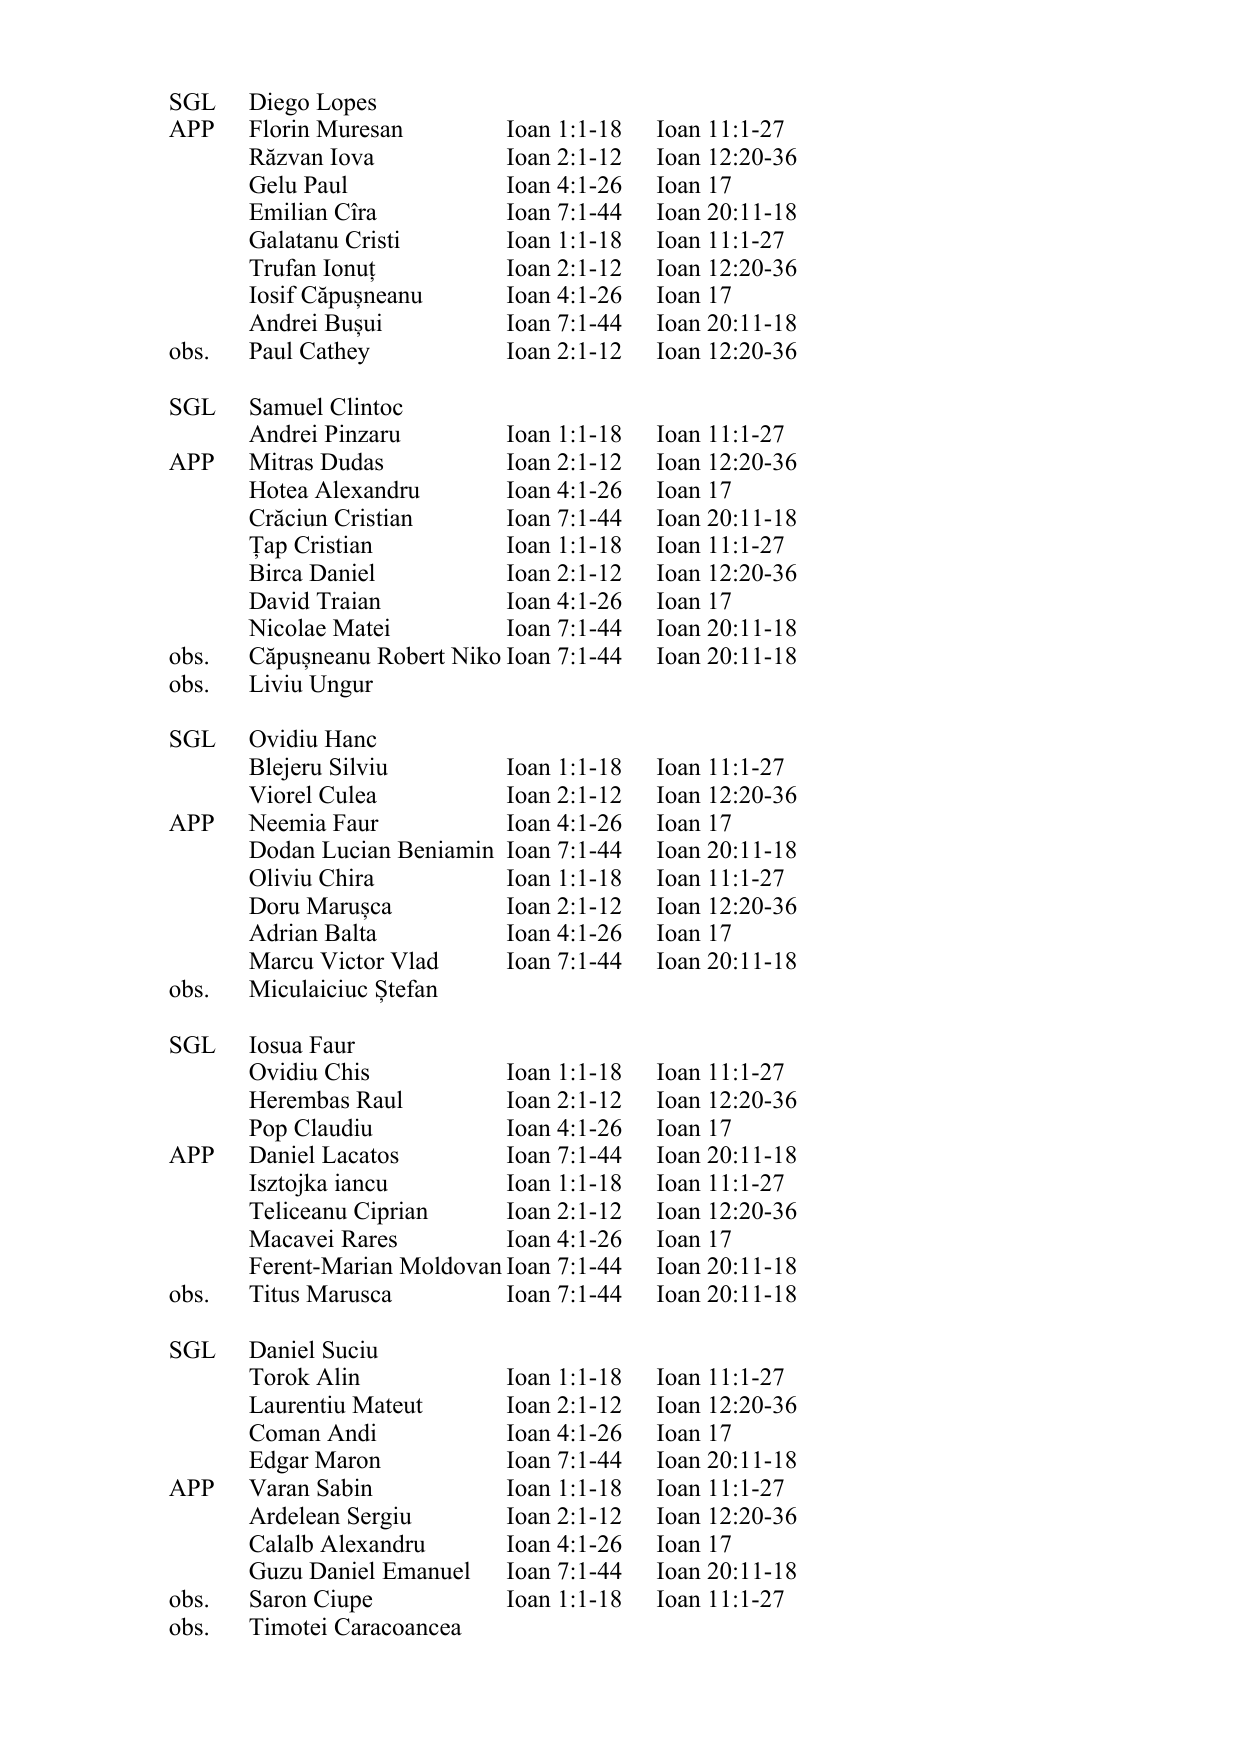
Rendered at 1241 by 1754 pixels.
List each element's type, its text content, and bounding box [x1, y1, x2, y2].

text Guzu Daniel Emanuel Ioan 7:1-44 Ioan 20:11-18 [169, 1557, 1165, 1585]
text Doru Marușca Ioan 2:1-12 Ioan 12:20-36 [169, 892, 1165, 919]
text SGL Daniel Suciu [169, 1336, 1165, 1363]
text obs. Căpușneanu Robert Niko Ioan 7:1-44 Ioan 20:11-18 [169, 642, 1165, 670]
text Nicolae Matei Ioan 7:1-44 Ioan 20:11-18 [169, 614, 1165, 642]
text APP Florin Muresan Ioan 1:1-18 Ioan 11:1-27 [169, 115, 1165, 143]
text obs. Paul Cathey Ioan 2:1-12 Ioan 12:20-36 [169, 337, 1165, 365]
text Herembas Raul Ioan 2:1-12 Ioan 12:20-36 [169, 1086, 1165, 1114]
text Răzvan Iova Ioan 2:1-12 Ioan 12:20-36 [169, 143, 1165, 171]
text Adrian Balta Ioan 4:1-26 Ioan 17 [169, 919, 1165, 947]
text Andrei Pinzaru Ioan 1:1-18 Ioan 11:1-27 [169, 421, 1165, 448]
text obs. Liviu Ungur [169, 670, 1165, 698]
text Macavei Rares Ioan 4:1-26 Ioan 17 [169, 1225, 1165, 1252]
text Dodan Lucian Beniamin Ioan 7:1-44 Ioan 20:11-18 [169, 836, 1165, 864]
text Isztojka iancu Ioan 1:1-18 Ioan 11:1-27 [169, 1169, 1165, 1197]
text APP Daniel Lacatos Ioan 7:1-44 Ioan 20:11-18 [169, 1142, 1165, 1169]
text Andrei Bușui Ioan 7:1-44 Ioan 20:11-18 [169, 309, 1165, 337]
text obs. Timotei Caracoancea [169, 1613, 1165, 1641]
text Birca Daniel Ioan 2:1-12 Ioan 12:20-36 [169, 559, 1165, 587]
text Trufan Ionuț Ioan 2:1-12 Ioan 12:20-36 [169, 254, 1165, 282]
text Iosif Căpușneanu Ioan 4:1-26 Ioan 17 [169, 282, 1165, 309]
text Blejeru Silviu Ioan 1:1-18 Ioan 11:1-27 [169, 753, 1165, 781]
text APP Mitras Dudas Ioan 2:1-12 Ioan 12:20-36 [169, 448, 1165, 476]
text Oliviu Chira Ioan 1:1-18 Ioan 11:1-27 [169, 864, 1165, 892]
text SGL Ovidiu Hanc [169, 726, 1165, 753]
text APP Varan Sabin Ioan 1:1-18 Ioan 11:1-27 [169, 1474, 1165, 1502]
text Ovidiu Chis Ioan 1:1-18 Ioan 11:1-27 [169, 1058, 1165, 1086]
text Țap Cristian Ioan 1:1-18 Ioan 11:1-27 [169, 531, 1165, 559]
text Laurentiu Mateut Ioan 2:1-12 Ioan 12:20-36 [169, 1391, 1165, 1419]
text SGL Samuel Clintoc [169, 393, 1165, 421]
text obs. Saron Ciupe Ioan 1:1-18 Ioan 11:1-27 [169, 1585, 1165, 1613]
text Teliceanu Ciprian Ioan 2:1-12 Ioan 12:20-36 [169, 1197, 1165, 1225]
text Crăciun Cristian Ioan 7:1-44 Ioan 20:11-18 [169, 504, 1165, 531]
text Gelu Paul Ioan 4:1-26 Ioan 17 [169, 171, 1165, 198]
text Ardelean Sergiu Ioan 2:1-12 Ioan 12:20-36 [169, 1502, 1165, 1530]
text Calalb Alexandru Ioan 4:1-26 Ioan 17 [169, 1530, 1165, 1557]
text Emilian Cîra Ioan 7:1-44 Ioan 20:11-18 [169, 198, 1165, 226]
text Viorel Culea Ioan 2:1-12 Ioan 12:20-36 [169, 781, 1165, 809]
text obs. Miculaiciuc Ștefan [169, 975, 1165, 1003]
text SGL Iosua Faur [169, 1031, 1165, 1058]
text obs. Titus Marusca Ioan 7:1-44 Ioan 20:11-18 [169, 1280, 1165, 1308]
text Ferent-Marian Moldovan Ioan 7:1-44 Ioan 20:11-18 [169, 1252, 1165, 1280]
text Pop Claudiu Ioan 4:1-26 Ioan 17 [169, 1114, 1165, 1142]
text Hotea Alexandru Ioan 4:1-26 Ioan 17 [169, 476, 1165, 504]
text Marcu Victor Vlad Ioan 7:1-44 Ioan 20:11-18 [169, 947, 1165, 975]
text Galatanu Cristi Ioan 1:1-18 Ioan 11:1-27 [169, 226, 1165, 254]
text Edgar Maron Ioan 7:1-44 Ioan 20:11-18 [169, 1447, 1165, 1474]
text David Traian Ioan 4:1-26 Ioan 17 [169, 587, 1165, 614]
text Coman Andi Ioan 4:1-26 Ioan 17 [169, 1419, 1165, 1447]
text SGL Diego Lopes [169, 88, 1165, 115]
text APP Neemia Faur Ioan 4:1-26 Ioan 17 [169, 809, 1165, 836]
text Torok Alin Ioan 1:1-18 Ioan 11:1-27 [169, 1363, 1165, 1391]
